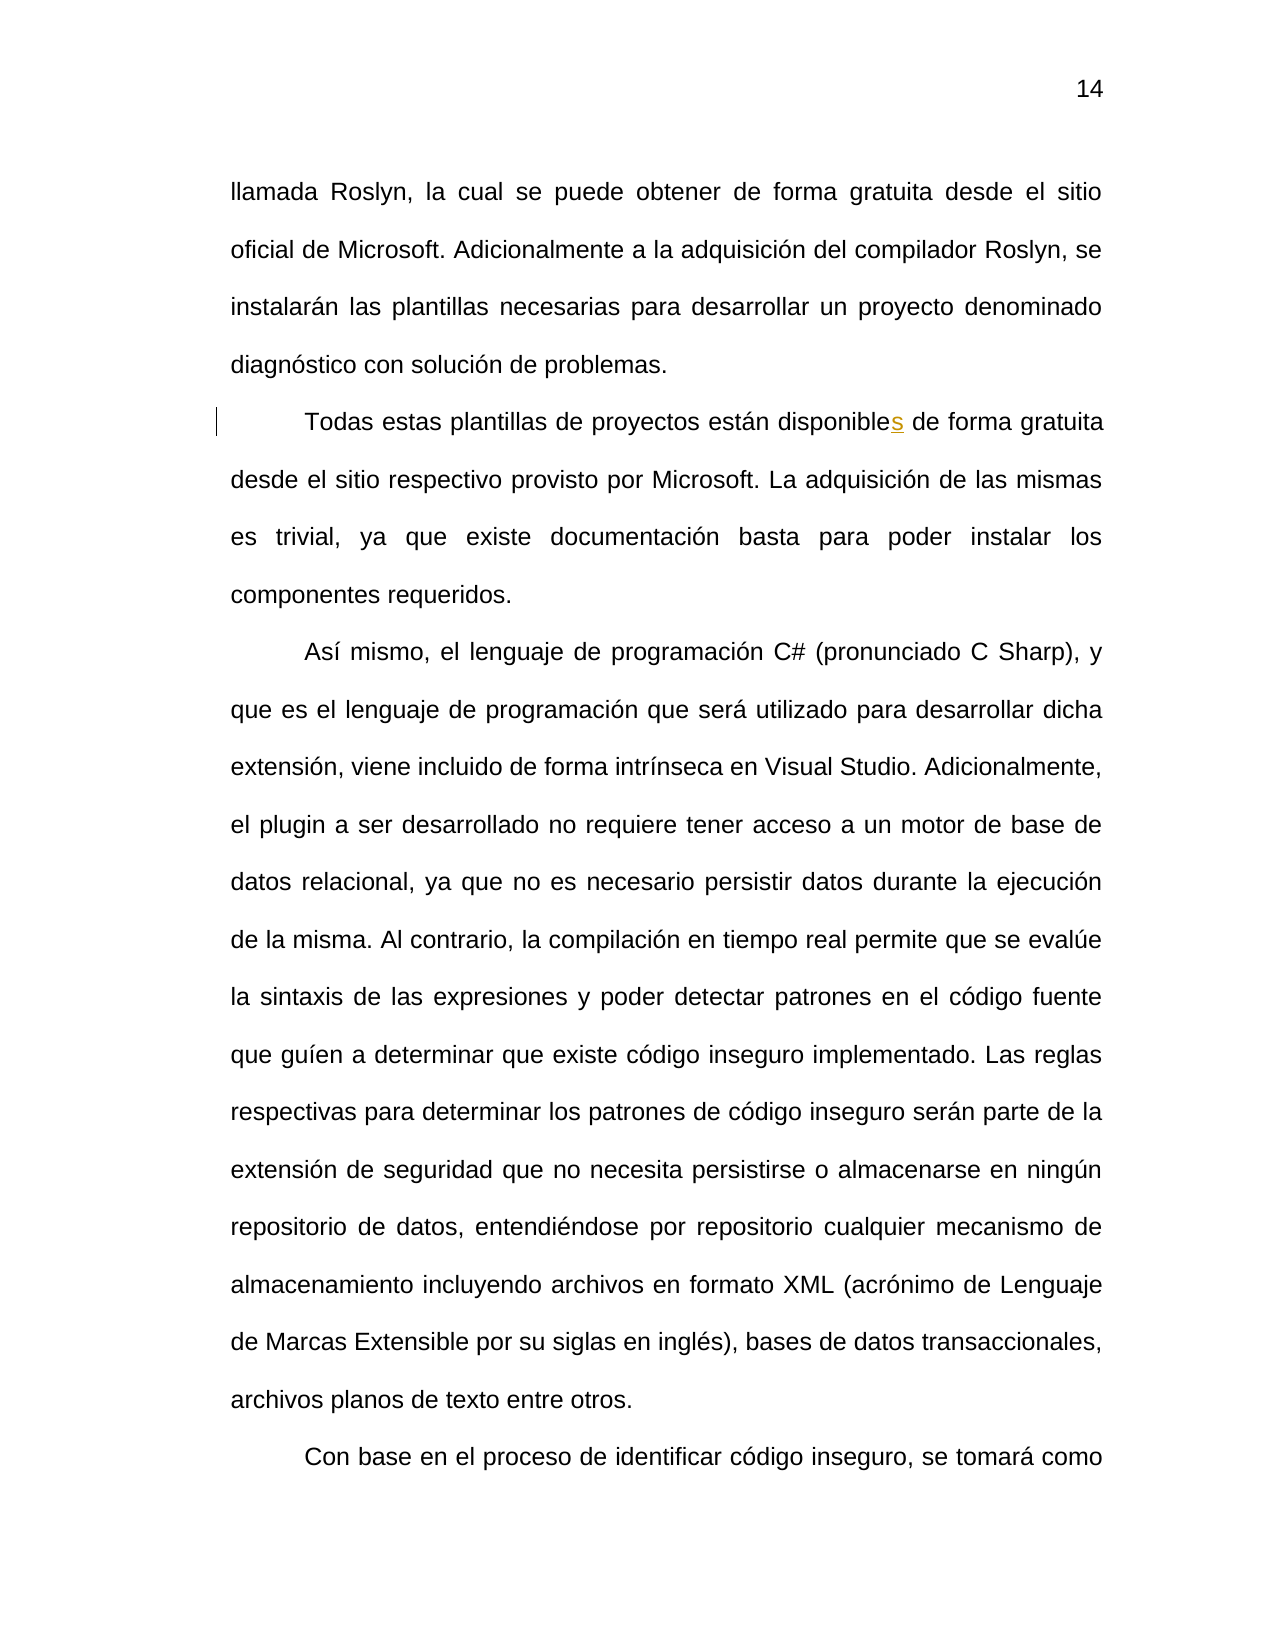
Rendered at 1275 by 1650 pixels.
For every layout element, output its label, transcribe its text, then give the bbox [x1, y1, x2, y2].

text Así mismo, el lenguaje de programación C# (pronunciado C Sharp), y que es el lenguaje de programación que será utilizado para desarrollar dicha extensión, viene incluido de forma intrínseca en Visual Studio. Adicionalmente, el plugin a ser desarrollado no requiere tener acceso a un motor de base de datos relacional, ya que no es necesario persistir datos durante la ejecución de la misma. Al contrario, la compilación en tiempo real permite que se evalúe la sintaxis de las expresiones y poder detectar patrones en el código fuente que guíen a determinar que existe código inseguro implementado. Las reglas respectivas para determinar los patrones de código inseguro serán parte de la extensión de seguridad que no necesita persistirse o almacenarse en ningún repositorio de datos, entendiéndose por repositorio cualquier mecanismo de almacenamiento incluyendo archivos en formato XML (acrónimo de Lenguaje de Marcas Extensible por su siglas en inglés), bases de datos transaccionales, archivos planos de texto entre otros. [230, 637, 1104, 1413]
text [230, 177, 1104, 378]
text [230, 1442, 1104, 1471]
text Todas estas plantillas de proyectos están disponible de forma gratuita desde el sitio respectivo provisto por Microsoft. La adquisición de las mismas es trivial, ya que existe documentación basta para poder instalar los componentes requeridos. [230, 407, 1104, 608]
